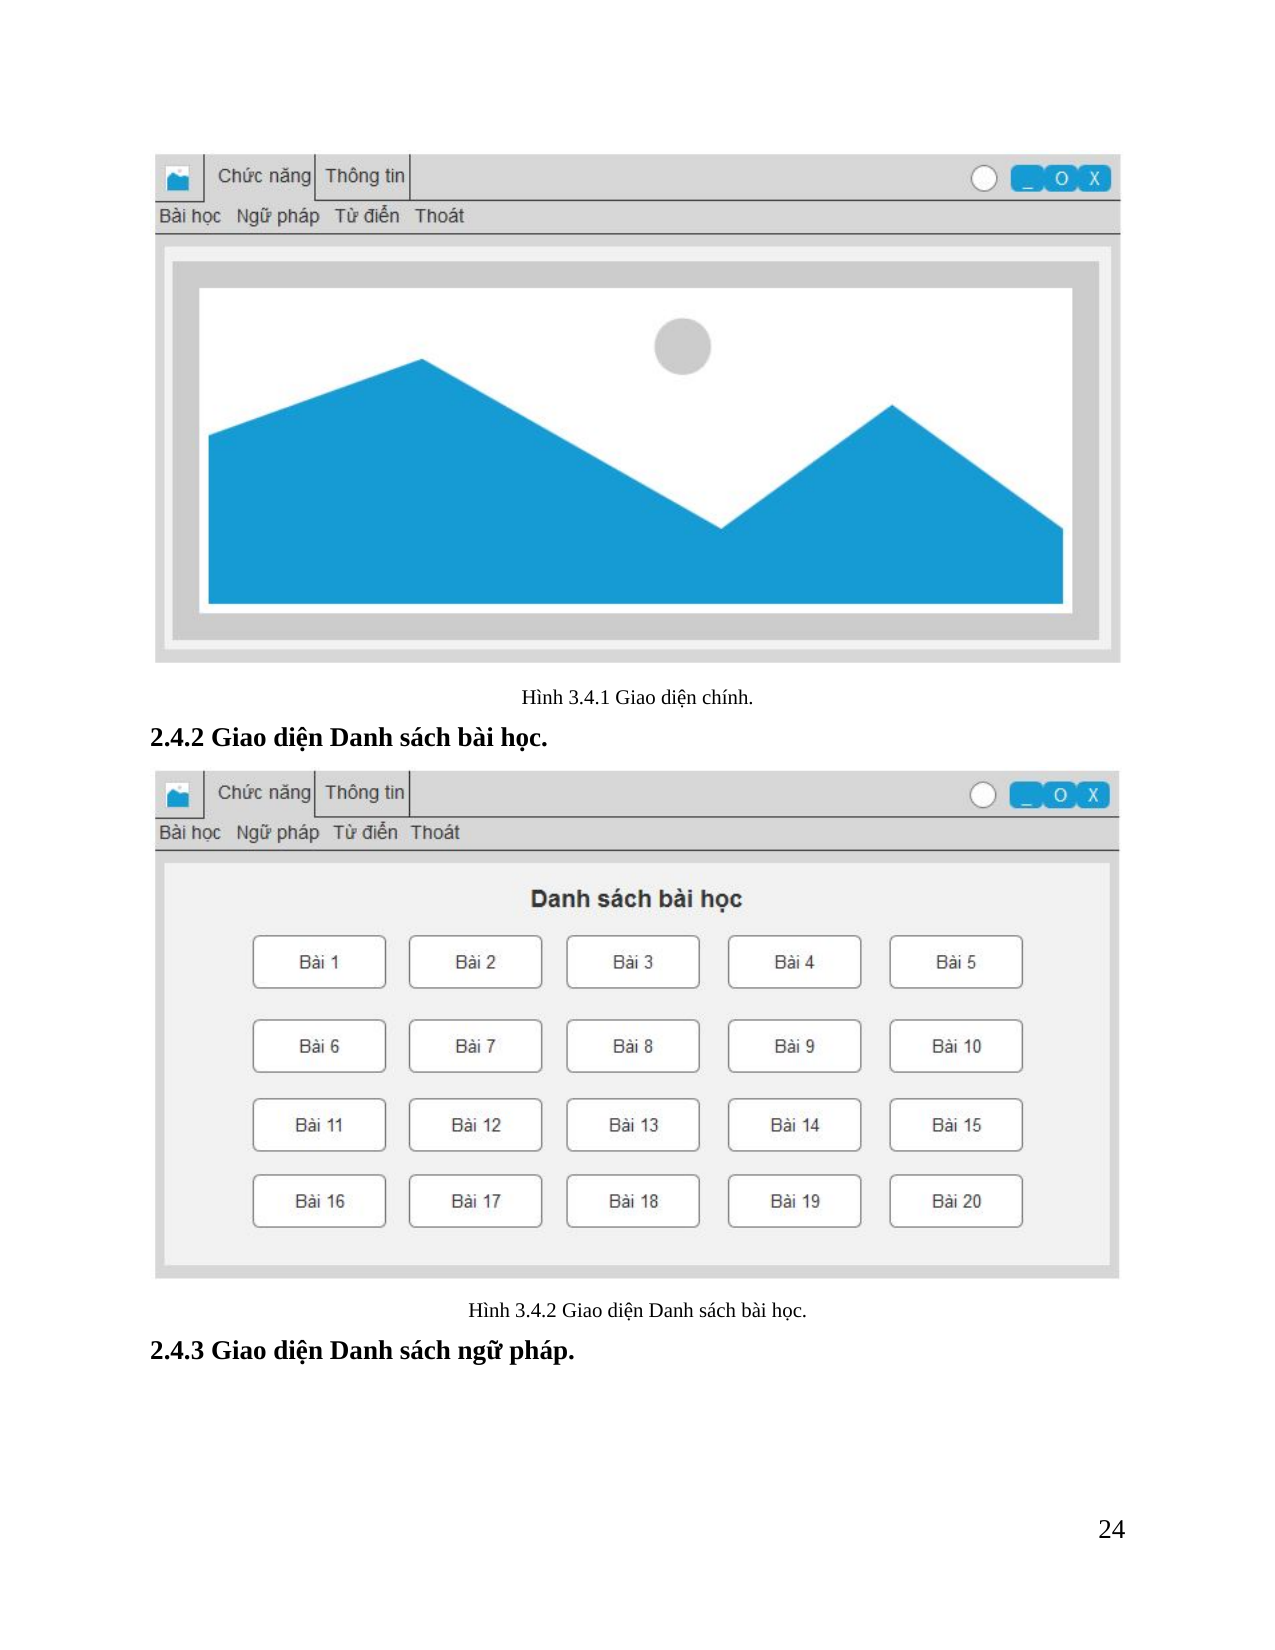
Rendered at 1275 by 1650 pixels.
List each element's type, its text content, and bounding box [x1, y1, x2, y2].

text Hình 3.4.2 Giao diện Danh sách bài học. [150, 1298, 1125, 1322]
text 2.4.2 Giao diện Danh sách bài học. [150, 721, 1125, 752]
text Hình 3.4.1 Giao diện chính. [150, 685, 1125, 709]
picture [150, 767, 1125, 1284]
picture [150, 150, 1125, 671]
text 2.4.3 Giao diện Danh sách ngữ pháp. [150, 1334, 1125, 1366]
